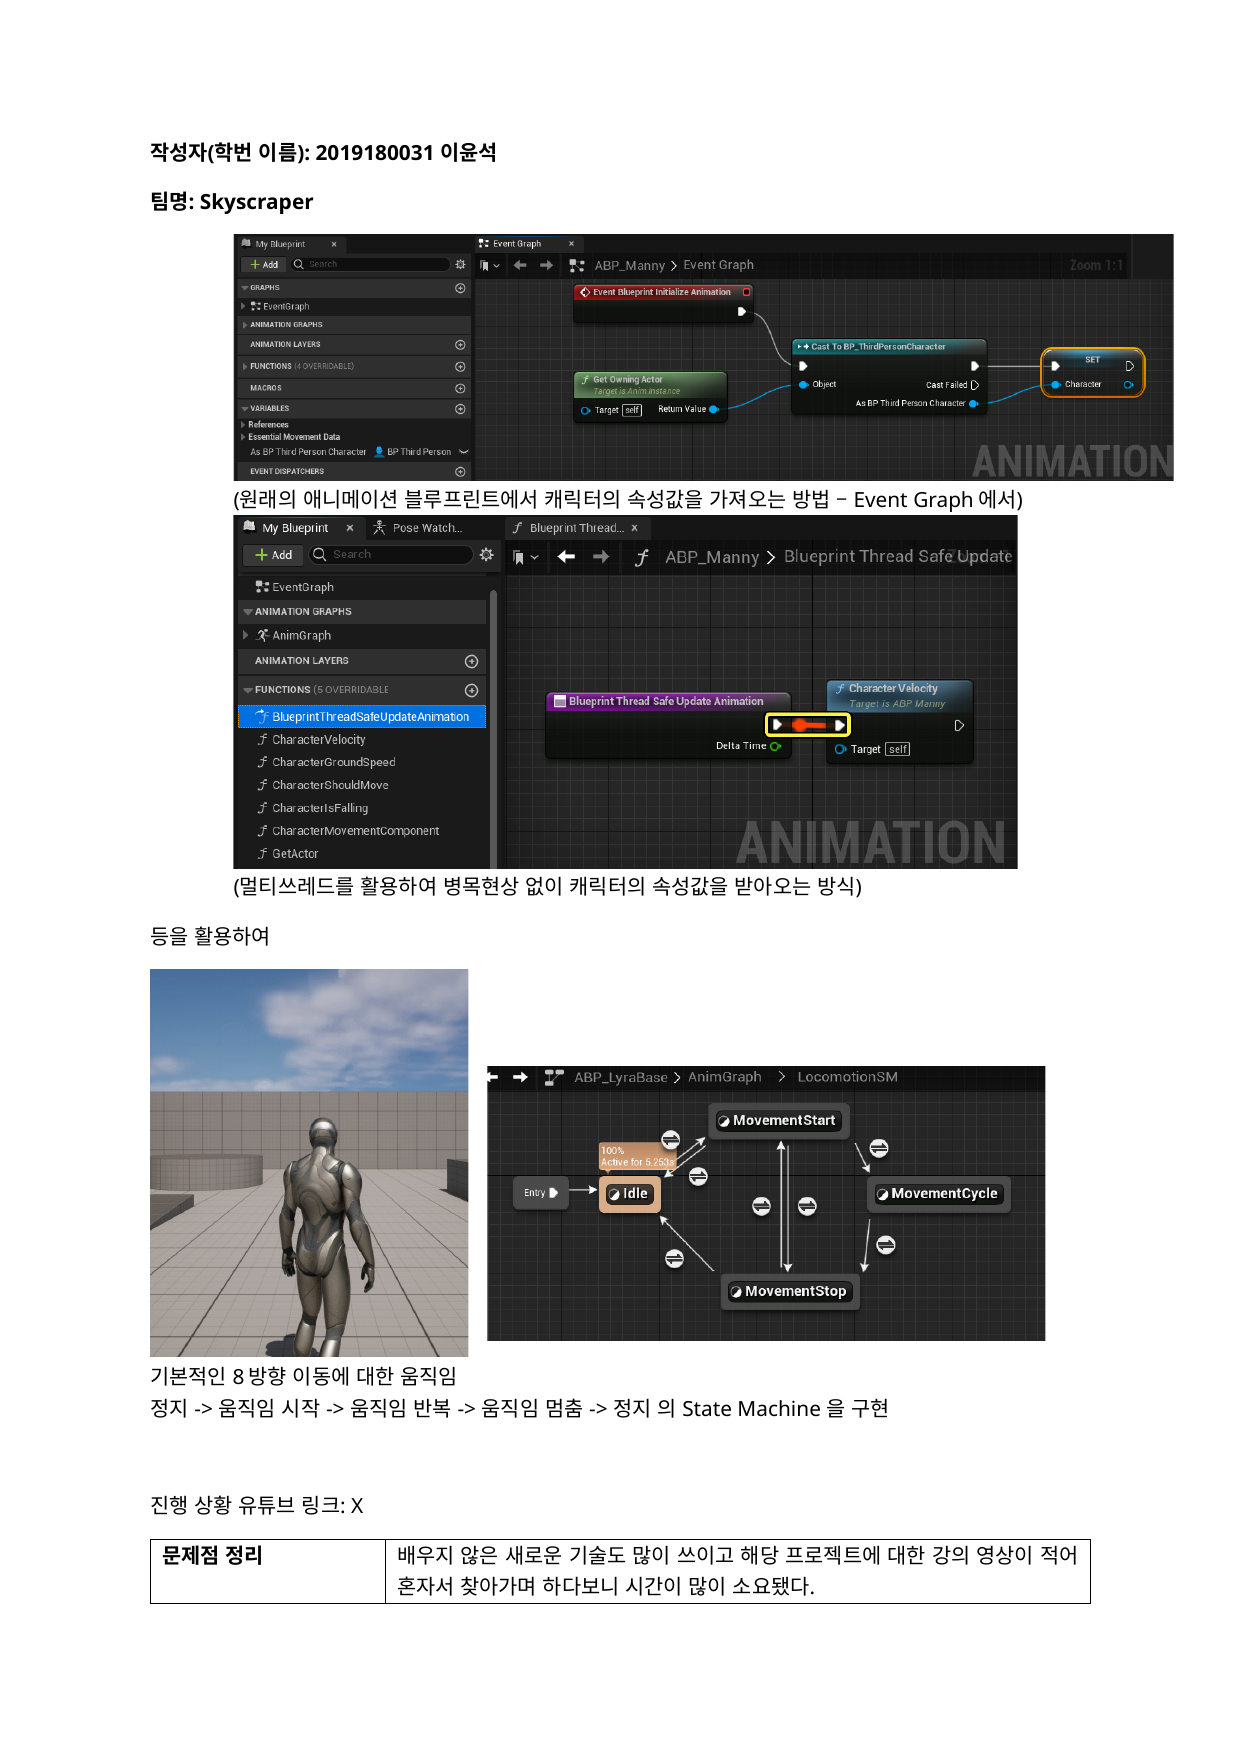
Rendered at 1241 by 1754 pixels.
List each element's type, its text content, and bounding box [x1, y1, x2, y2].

picture [233, 515, 1018, 869]
picture [233, 234, 1174, 481]
text 진행 상황 유튜브 링크: X [150, 1489, 1090, 1519]
picture [487, 1066, 1046, 1341]
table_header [386, 1540, 1090, 1603]
text 등을 활용하여 [150, 920, 1090, 950]
table_header 문제점 정리 [151, 1540, 385, 1603]
text 기본적인 8방향 이동에 대한 움직임 정지 -> 움직임 시작 -> 움직임 반복 -> 움직임 멈춤 -> 정지 의 State Machine 을 구현 [150, 1360, 1090, 1423]
picture [150, 969, 469, 1357]
